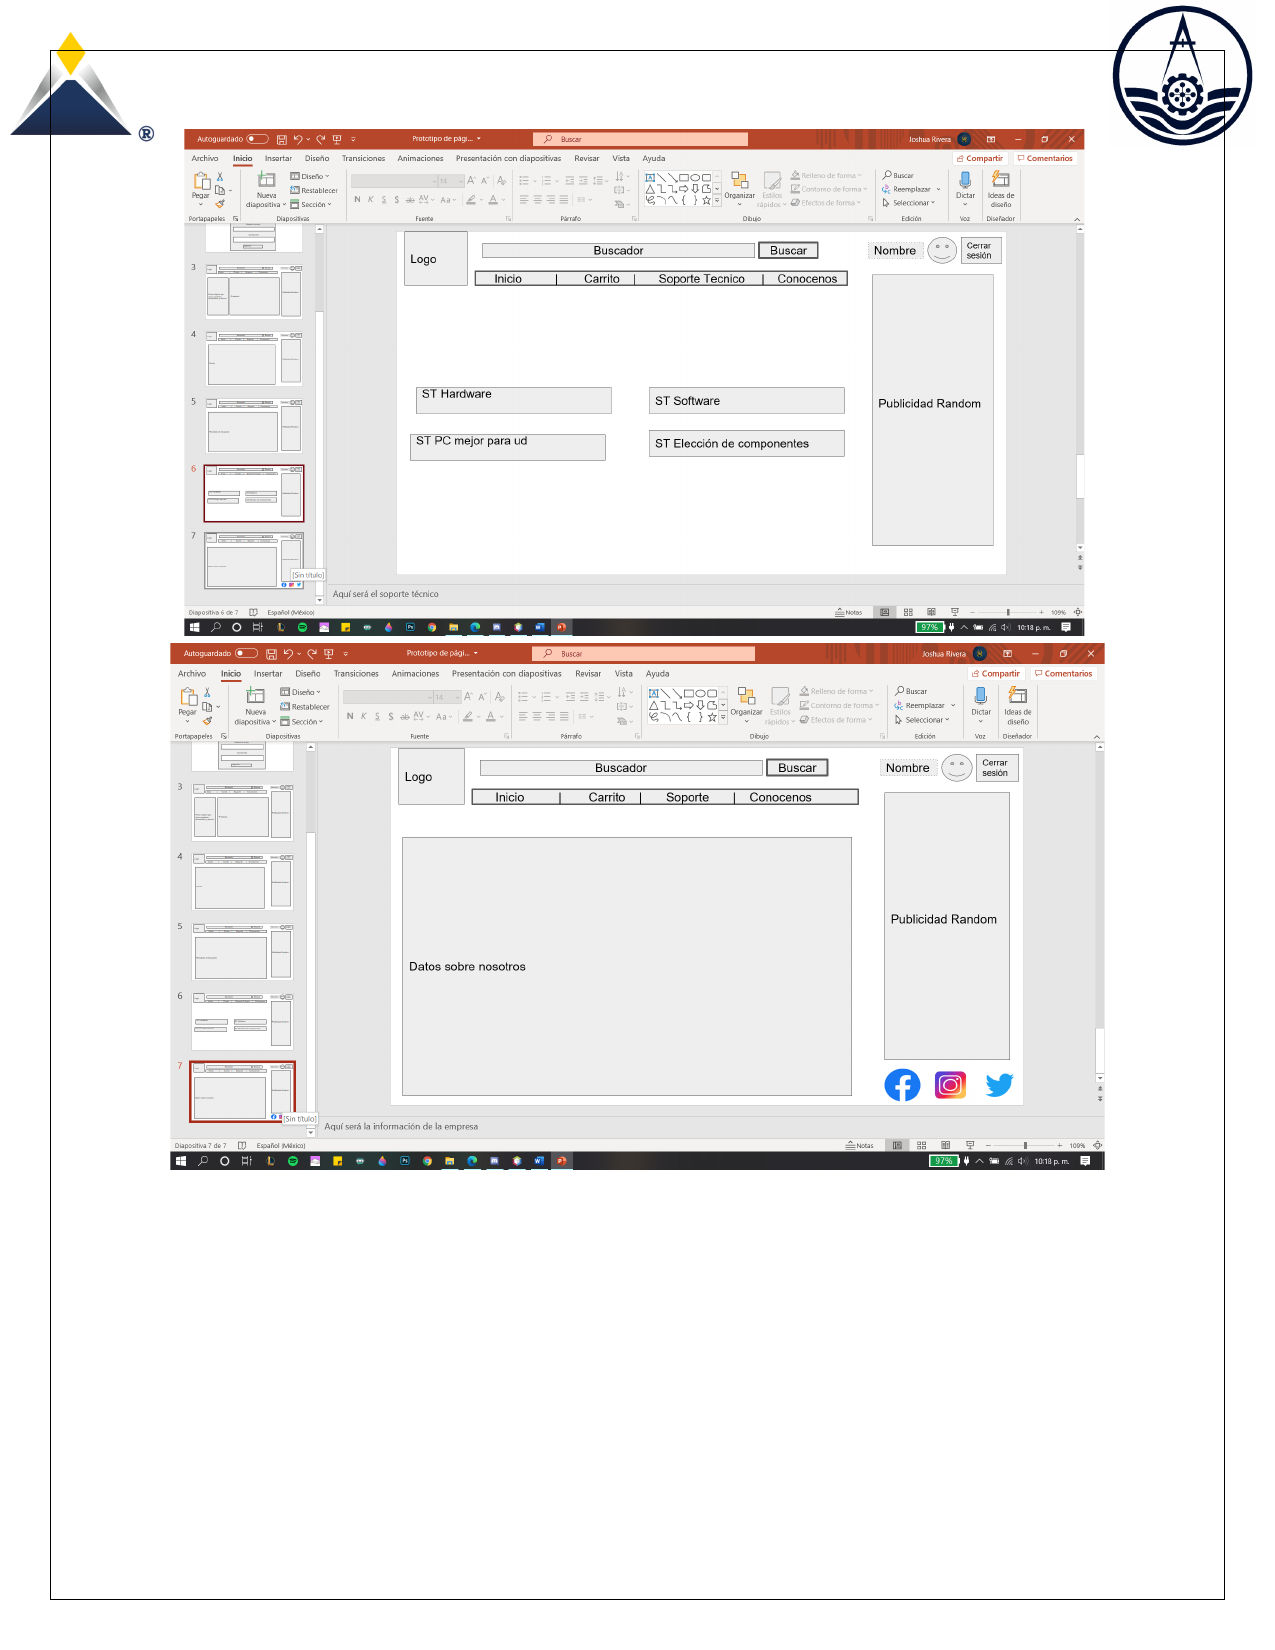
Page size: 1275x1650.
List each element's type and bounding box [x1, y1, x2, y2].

picture [1108, 51, 1224, 148]
picture [184, 129, 1085, 636]
picture [170, 643, 1105, 1170]
picture [0, 22, 160, 148]
picture [1108, 0, 1257, 148]
picture [51, 51, 160, 148]
